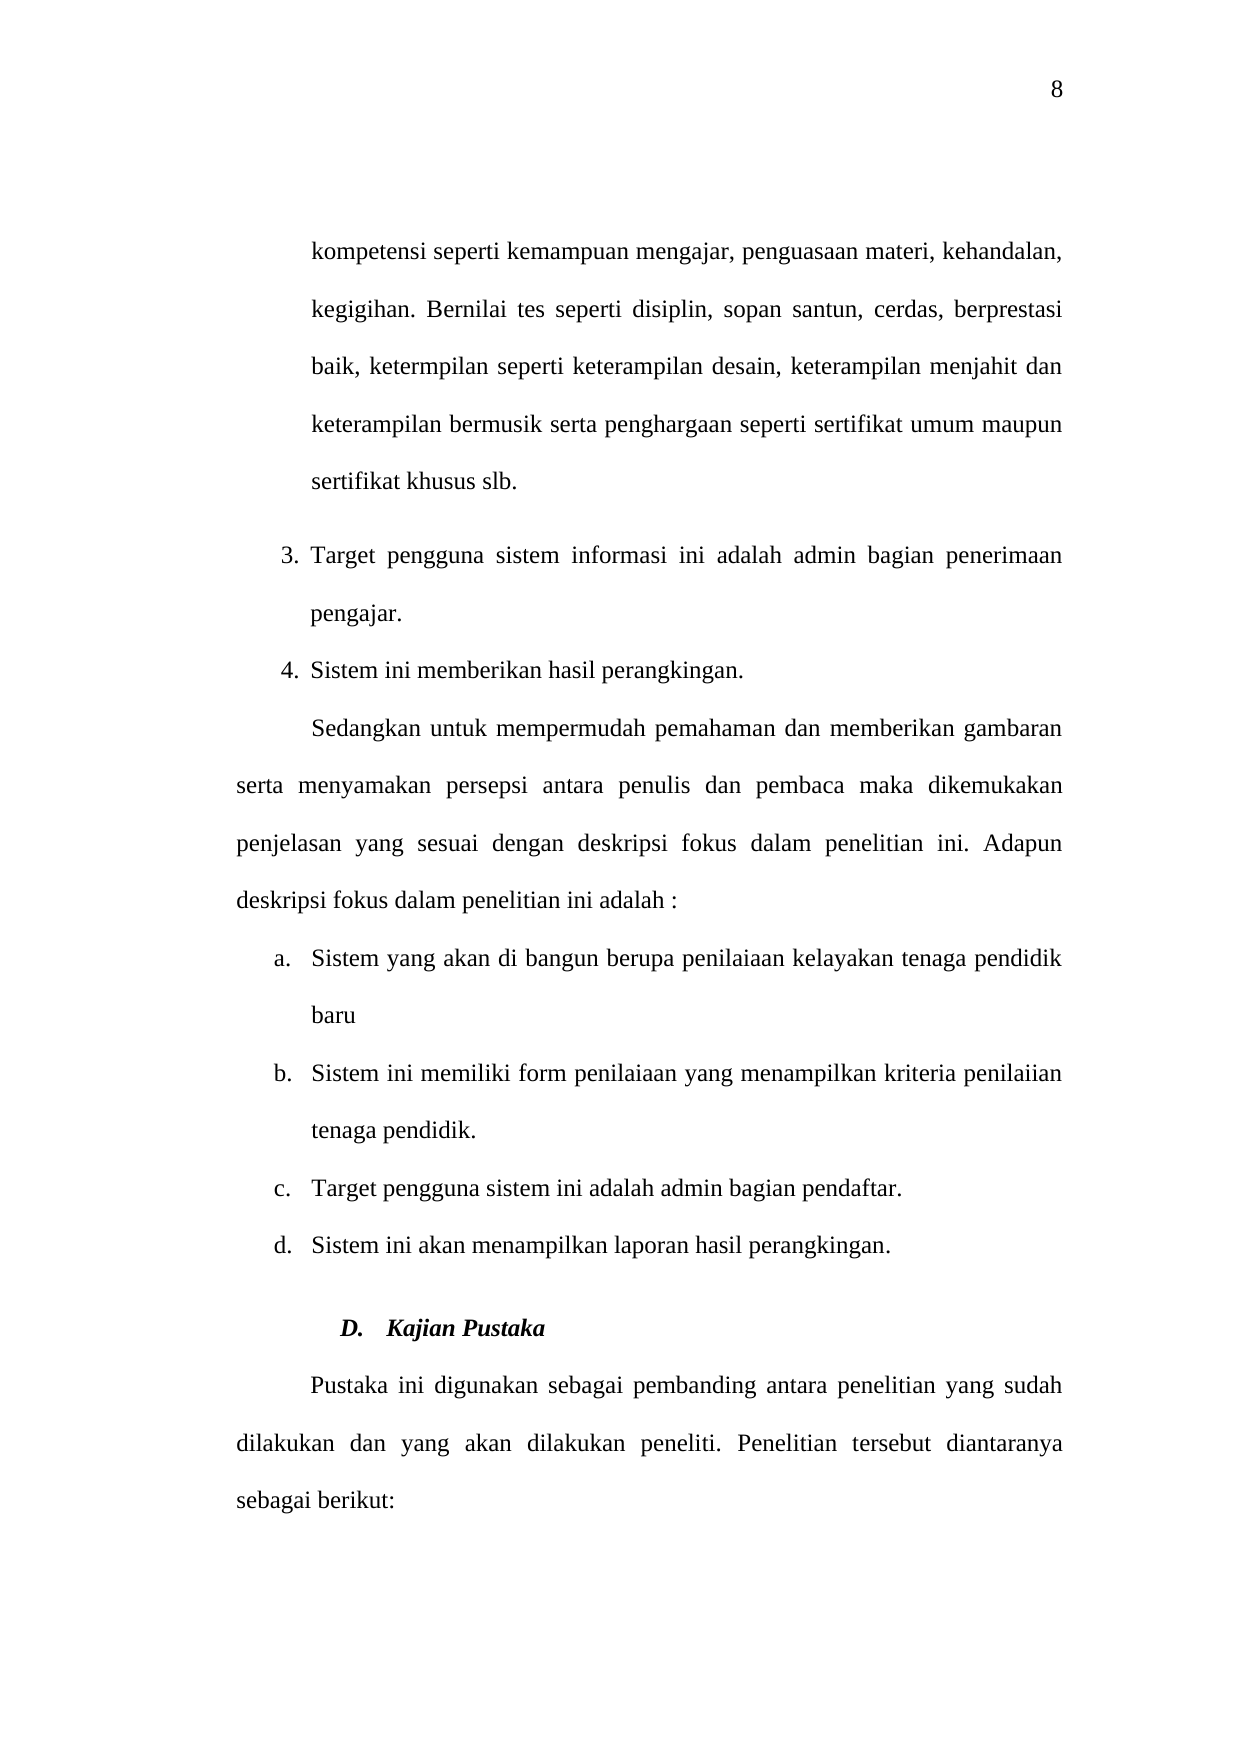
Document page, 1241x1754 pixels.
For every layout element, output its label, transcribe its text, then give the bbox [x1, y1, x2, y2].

list Sistem ini memiliki form penilaiaan yang menampilkan kriteria penilaiian tenaga pendidik. [274, 1058, 1063, 1144]
text Sedangkan untuk mempermudah pemahaman dan memberikan gambaran serta menyamakan persepsi antara penulis dan pembaca maka dikemukakan penjelasan yang sesuai dengan deskripsi fokus dalam penelitian ini. Adapun deskripsi fokus dalam penelitian ini adalah : [236, 713, 1063, 914]
subtitle Kajian Pustaka [266, 1313, 1063, 1342]
list Target pengguna sistem informasi ini adalah admin bagian penerimaan pengajar. [281, 540, 1063, 627]
list Sistem ini memberikan hasil perangkingan. [281, 655, 1063, 684]
list Sistem yang akan di bangun berupa penilaiaan kelayakan tenaga pendidik baru [274, 943, 1063, 1029]
list Target pengguna sistem ini adalah admin bagian pendaftar. [274, 1173, 1063, 1202]
list Sistem ini akan menampilkan laporan hasil perangkingan. [274, 1230, 1063, 1259]
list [274, 236, 1063, 495]
text Pustaka ini digunakan sebagai pembanding antara penelitian yang sudah dilakukan dan yang akan dilakukan peneliti. Penelitian tersebut diantaranya sebagai berikut: [236, 1370, 1063, 1514]
